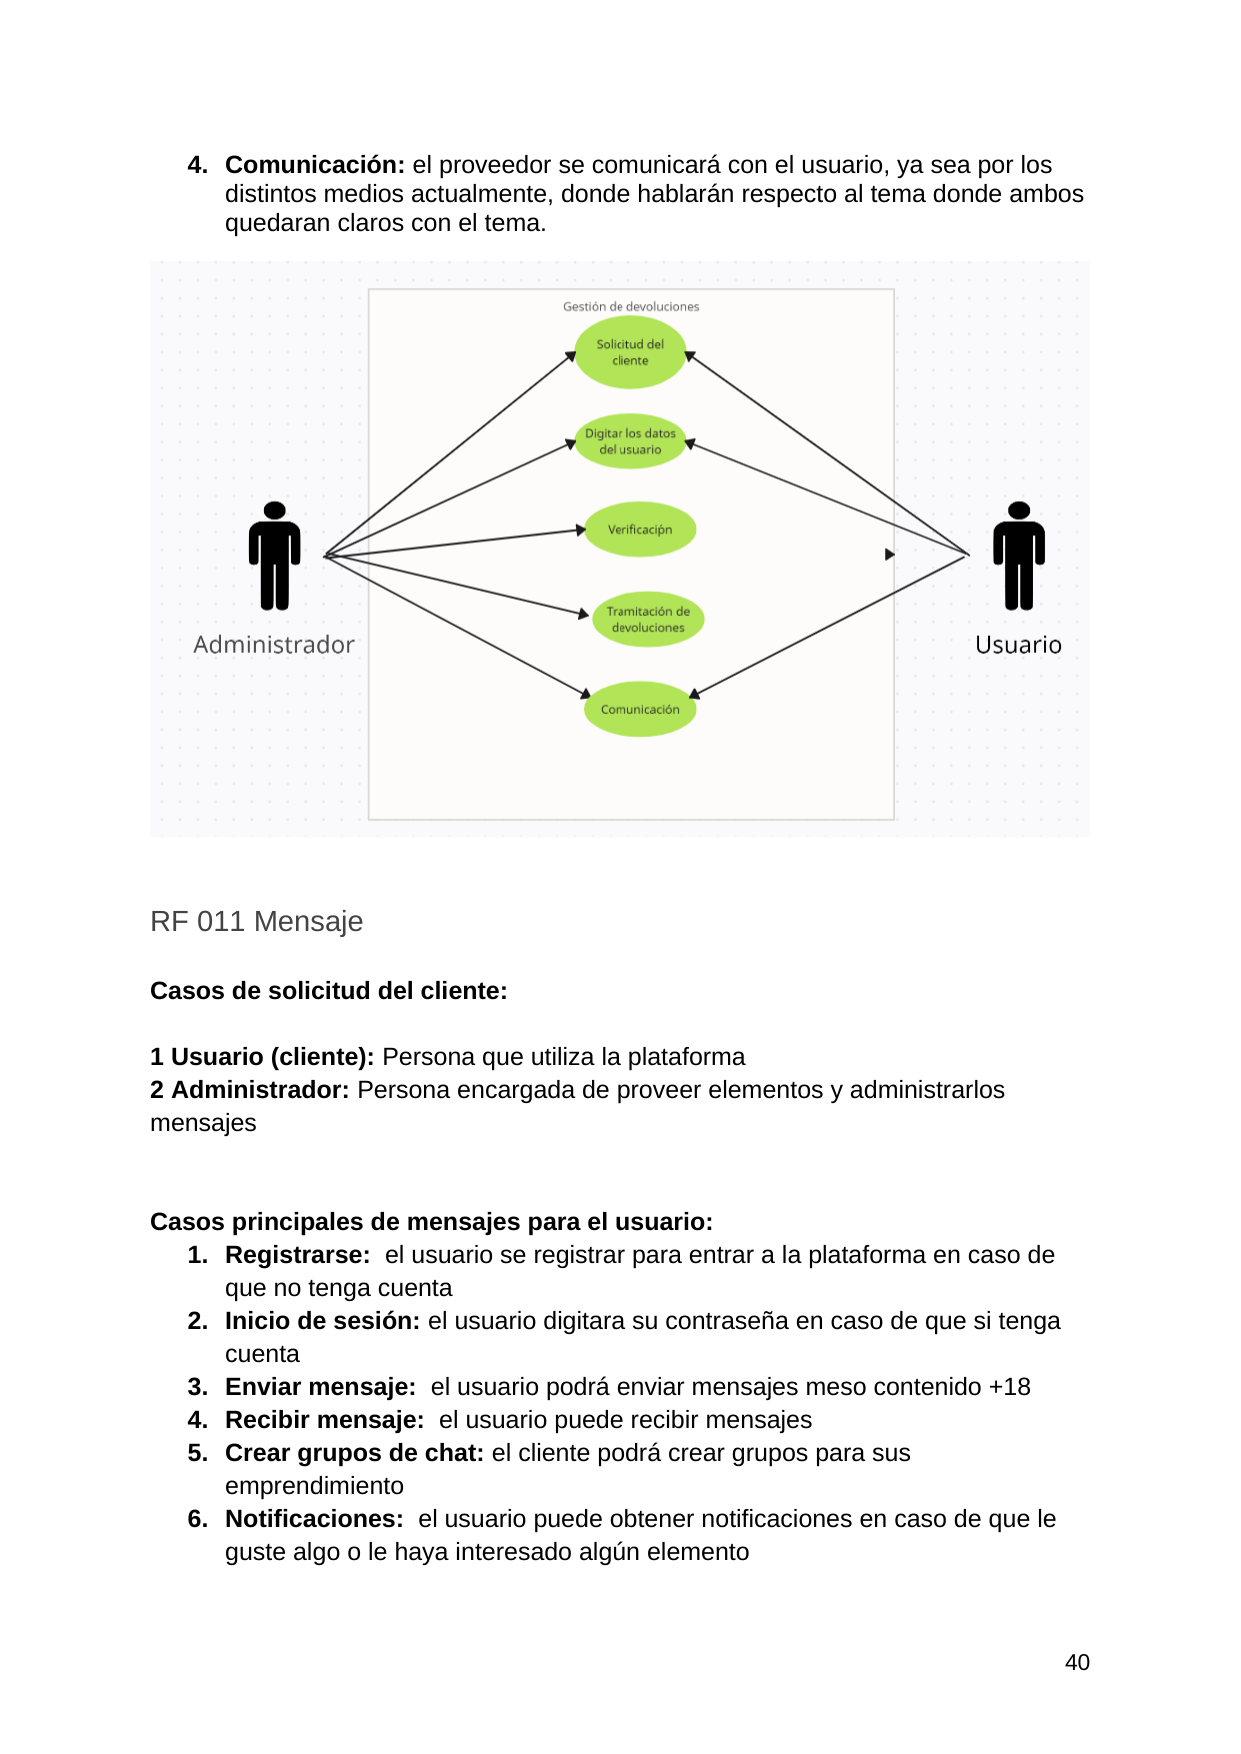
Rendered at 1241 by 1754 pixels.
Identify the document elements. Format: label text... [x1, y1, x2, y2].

list Recibir mensaje: el usuario puede recibir mensajes [187, 1405, 1090, 1434]
text Casos de solicitud del cliente: [150, 976, 1090, 1004]
picture [150, 261, 1091, 837]
list Enviar mensaje: el usuario podrá enviar mensajes meso contenido +18 [187, 1372, 1090, 1401]
text 2 Administrador: Persona encargada de proveer elementos y administrarlos mensajes [150, 1075, 1090, 1137]
list Comunicación: el proveedor se comunicará con el usuario, ya sea por los distintos medios actualmente, donde hablarán respecto al tema donde ambos quedaran claros con el tema. [187, 150, 1090, 236]
list Notificaciones: el usuario puede obtener notificaciones en caso de que le guste algo o le haya interesado algún elemento [187, 1504, 1090, 1566]
text Casos principales de mensajes para el usuario: [150, 1207, 1090, 1236]
list Registrarse: el usuario se registrar para entrar a la plataforma en caso de que no tenga cuenta [187, 1240, 1090, 1302]
subtitle RF 011 Mensaje [150, 904, 1090, 937]
text 1 Usuario (cliente): Persona que utiliza la plataforma [150, 1042, 1090, 1071]
list Inicio de sesión: el usuario digitara su contraseña en caso de que si tenga cuenta [187, 1306, 1090, 1368]
list Crear grupos de chat: el cliente podrá crear grupos para sus emprendimiento [187, 1438, 1090, 1500]
